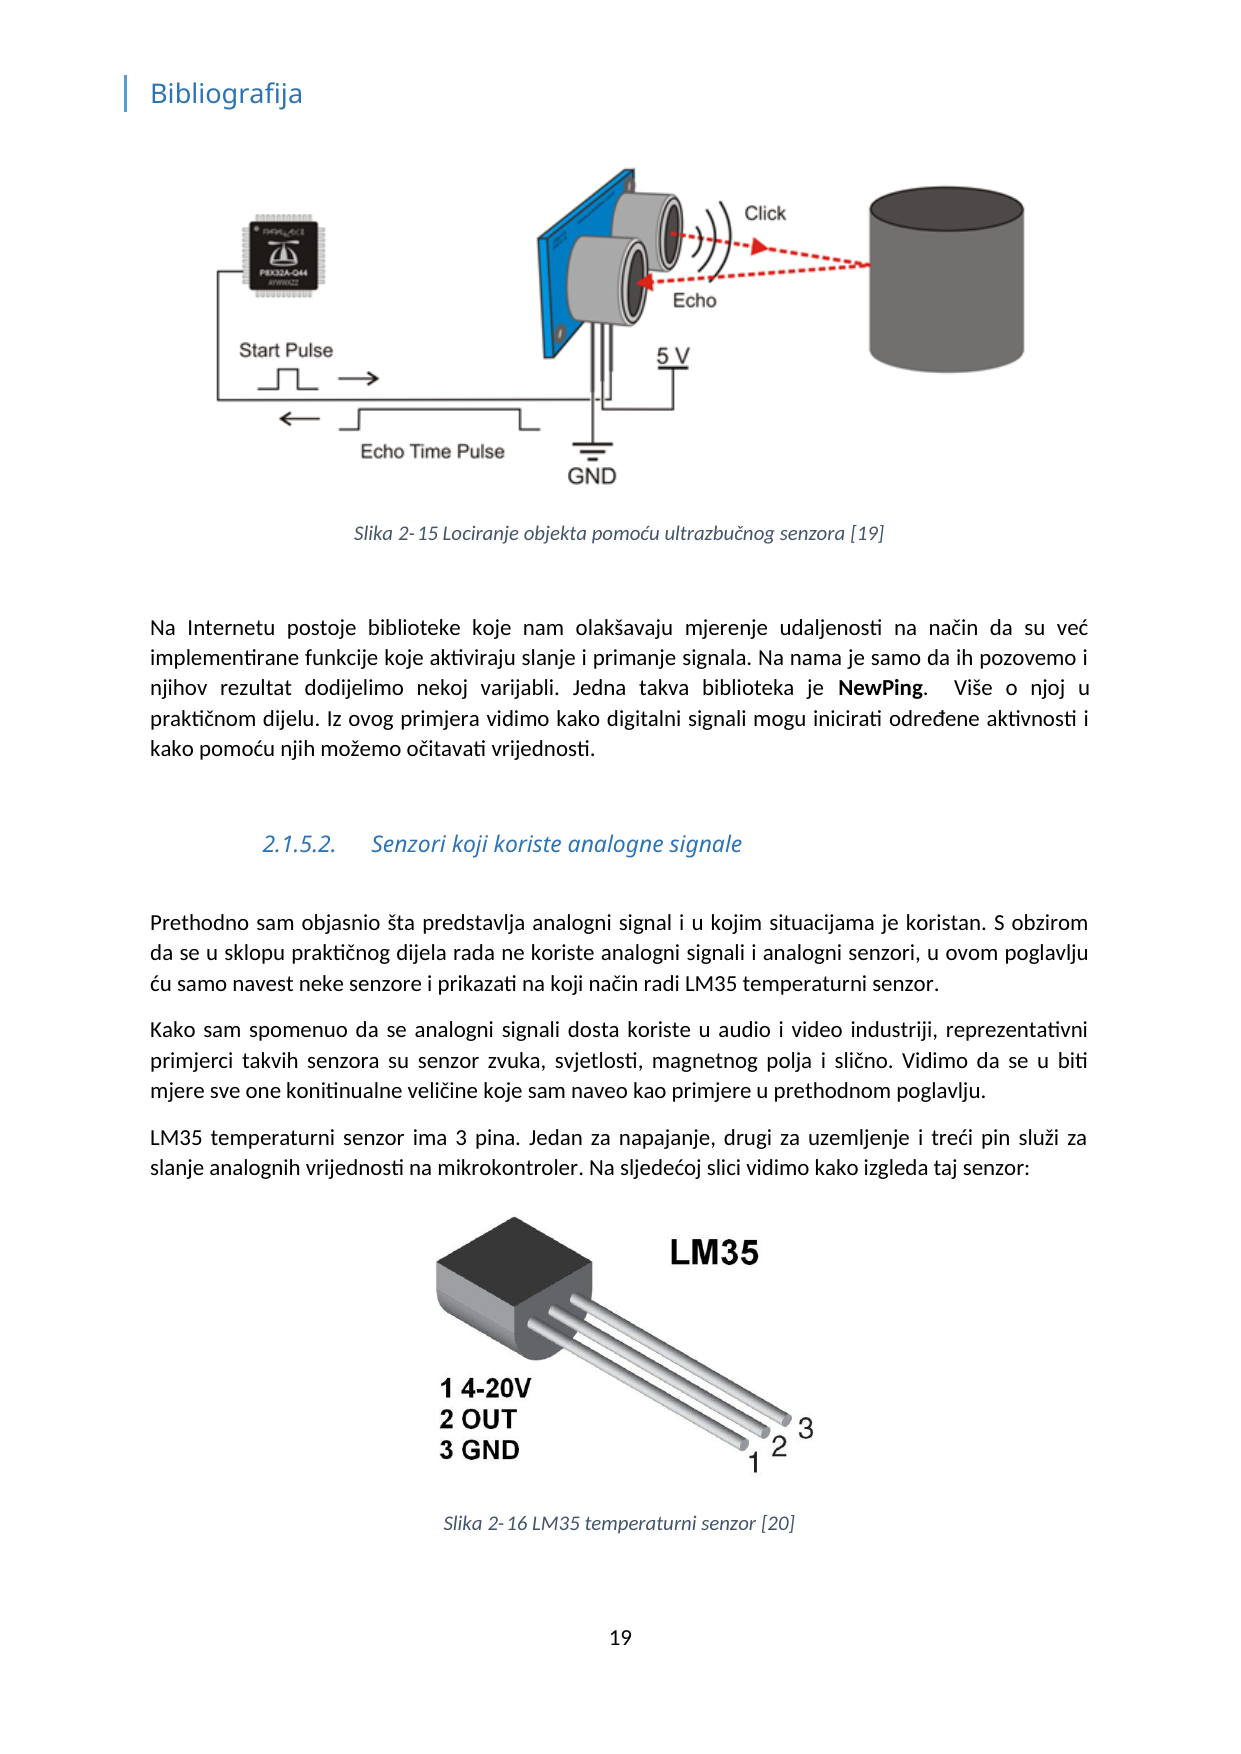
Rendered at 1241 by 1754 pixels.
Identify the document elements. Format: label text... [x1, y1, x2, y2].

text LM35 temperaturni senzor ima 3 pina. Jedan za napajanje, drugi za uzemljenje i treći pin služi za slanje analognih vrijednosti na mikrokontroler. Na sljedećoj slici vidimo kako izgleda taj senzor: [150, 1123, 1090, 1181]
text Kako sam spomenuo da se analogni signali dosta koriste u audio i video industriji, reprezentativni primjerci takvih senzora su senzor zvuka, svjetlosti, magnetnog polja i slično. Vidimo da se u biti mjere sve one konitinualne veličine koje sam naveo kao primjere u prethodnom poglavlju. [150, 1016, 1090, 1104]
subtitle Senzori koji koriste analogne signale [262, 828, 1090, 859]
text Na Internetu postoje biblioteke koje nam olakšavaju mjerenje udaljenosti na način da su već implementirane funkcije koje aktiviraju slanje i primanje signala. Na nama je samo da ih pozovemo i njihov rezultat dodijelimo nekoj varijabli. Jedna takva biblioteka je NewPing. Više o njoj u praktičnom dijelu. Iz ovog primjera vidimo kako digitalni signali mogu inicirati određene aktivnosti i kako pomoću njih možemo očitavati vrijednosti. [150, 613, 1090, 762]
picture [404, 1200, 836, 1492]
picture [204, 150, 1036, 501]
text Slika 2-15 Lociranje objekta pomoću ultrazbučnog senzora [150, 520, 1090, 545]
text Prethodno sam objasnio šta predstavlja analogni signal i u kojim situacijama je koristan. S obzirom da se u sklopu praktičnog dijela rada ne koriste analogni signali i analogni senzori, u ovom poglavlju ću samo navest neke senzore i prikazati na koji način radi LM35 temperaturni senzor. [150, 908, 1090, 997]
text Slika 2-16 LM35 temperaturni senzor [150, 1510, 1090, 1536]
